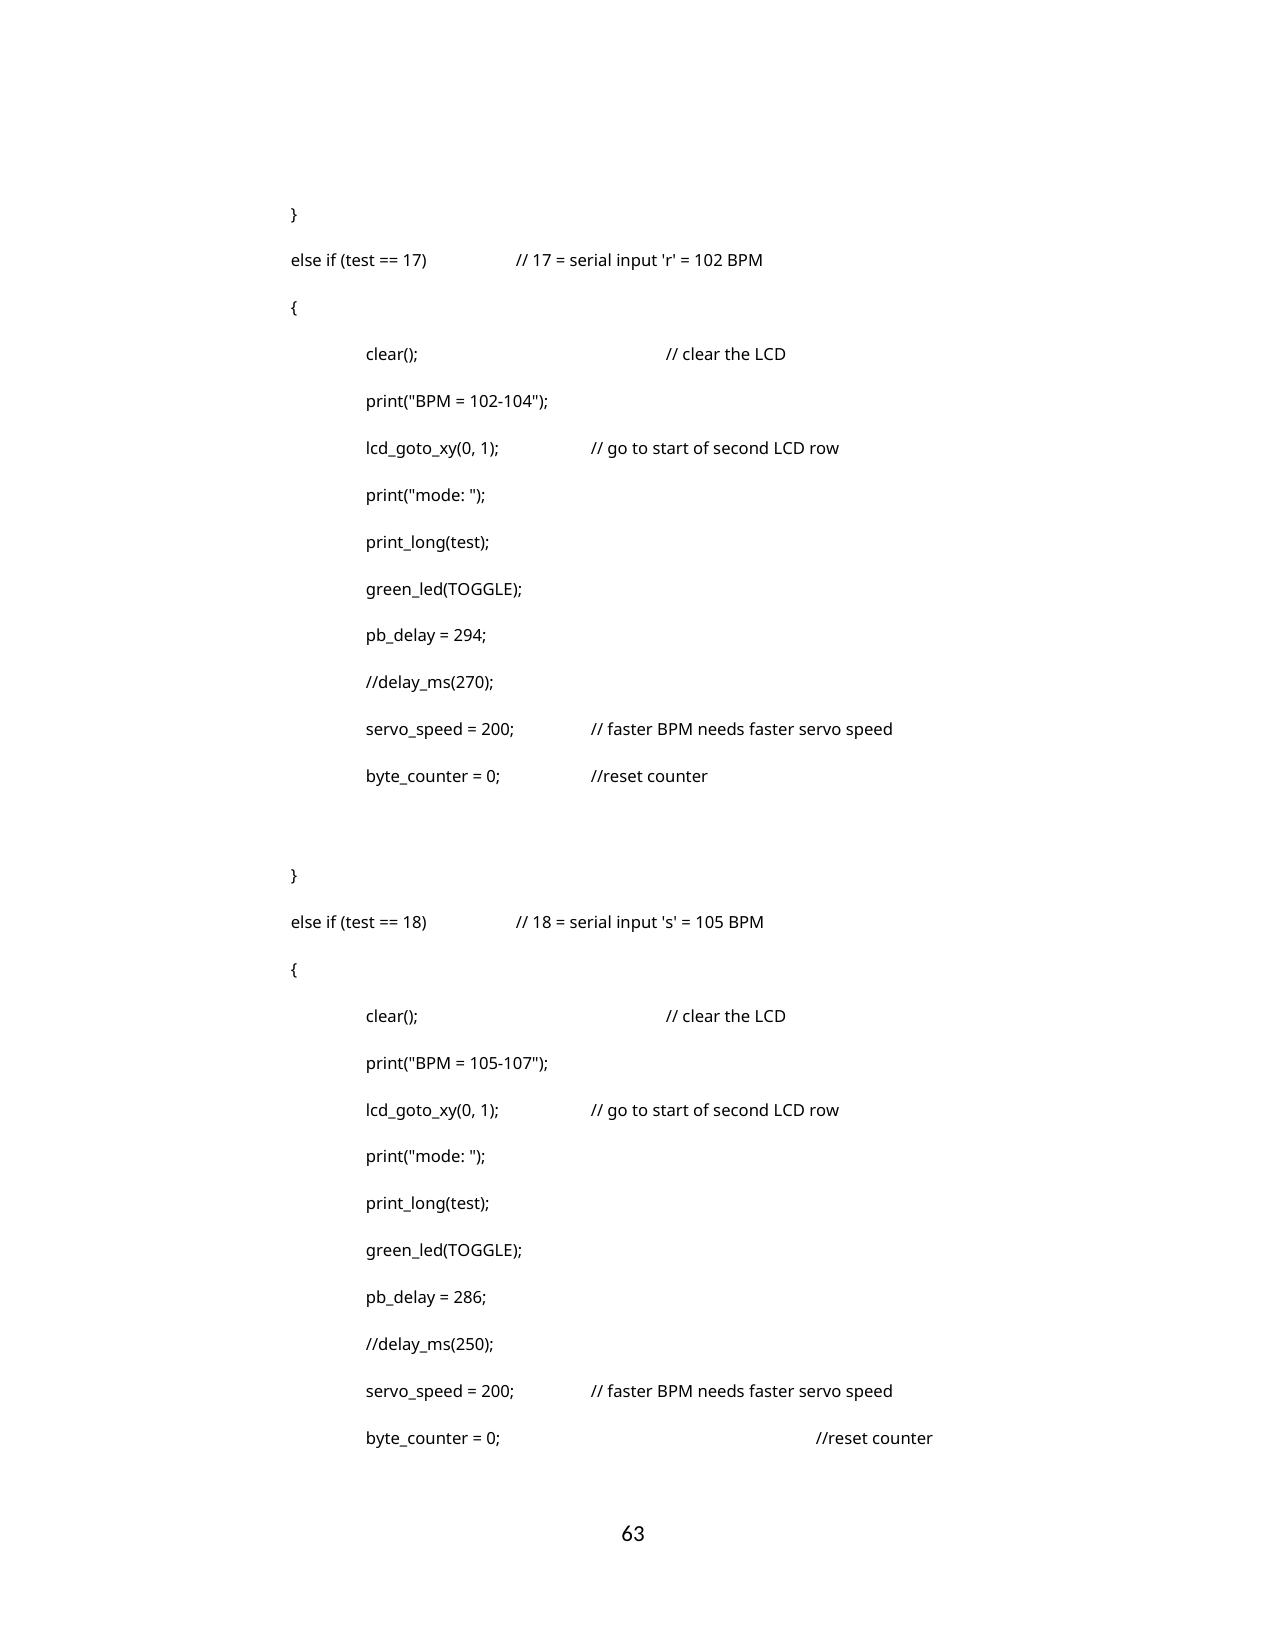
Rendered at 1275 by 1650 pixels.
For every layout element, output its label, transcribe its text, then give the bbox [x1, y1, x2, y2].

text pb_delay = 286; [141, 1286, 1125, 1308]
text lcd_goto_xy(0, 1); // go to start of second LCD row [141, 437, 1125, 459]
text green_led(TOGGLE); [141, 577, 1125, 600]
text } [141, 864, 1125, 886]
text //delay_ms(250); [141, 1332, 1125, 1355]
text print("BPM = 102-104"); [141, 390, 1125, 412]
text //delay_ms(270); [141, 671, 1125, 694]
text clear(); // clear the LCD [141, 1004, 1125, 1027]
text } [141, 202, 1125, 225]
text print("BPM = 105-107"); [141, 1051, 1125, 1074]
text print("mode: "); [141, 483, 1125, 506]
text print("mode: "); [141, 1145, 1125, 1168]
text byte_counter = 0; //reset counter [141, 1426, 1125, 1449]
text { [141, 296, 1125, 319]
text lcd_goto_xy(0, 1); // go to start of second LCD row [141, 1098, 1125, 1121]
text servo_speed = 200; // faster BPM needs faster servo speed [141, 718, 1125, 741]
text print_long(test); [141, 1192, 1125, 1214]
text { [141, 957, 1125, 980]
text else if (test == 17) // 17 = serial input 'r' = 102 BPM [141, 249, 1125, 272]
text byte_counter = 0; //reset counter [141, 765, 1125, 787]
text clear(); // clear the LCD [141, 343, 1125, 366]
text else if (test == 18) // 18 = serial input 's' = 105 BPM [141, 911, 1125, 933]
text green_led(TOGGLE); [141, 1239, 1125, 1261]
text pb_delay = 294; [141, 624, 1125, 647]
text print_long(test); [141, 530, 1125, 553]
text servo_speed = 200; // faster BPM needs faster servo speed [141, 1379, 1125, 1402]
